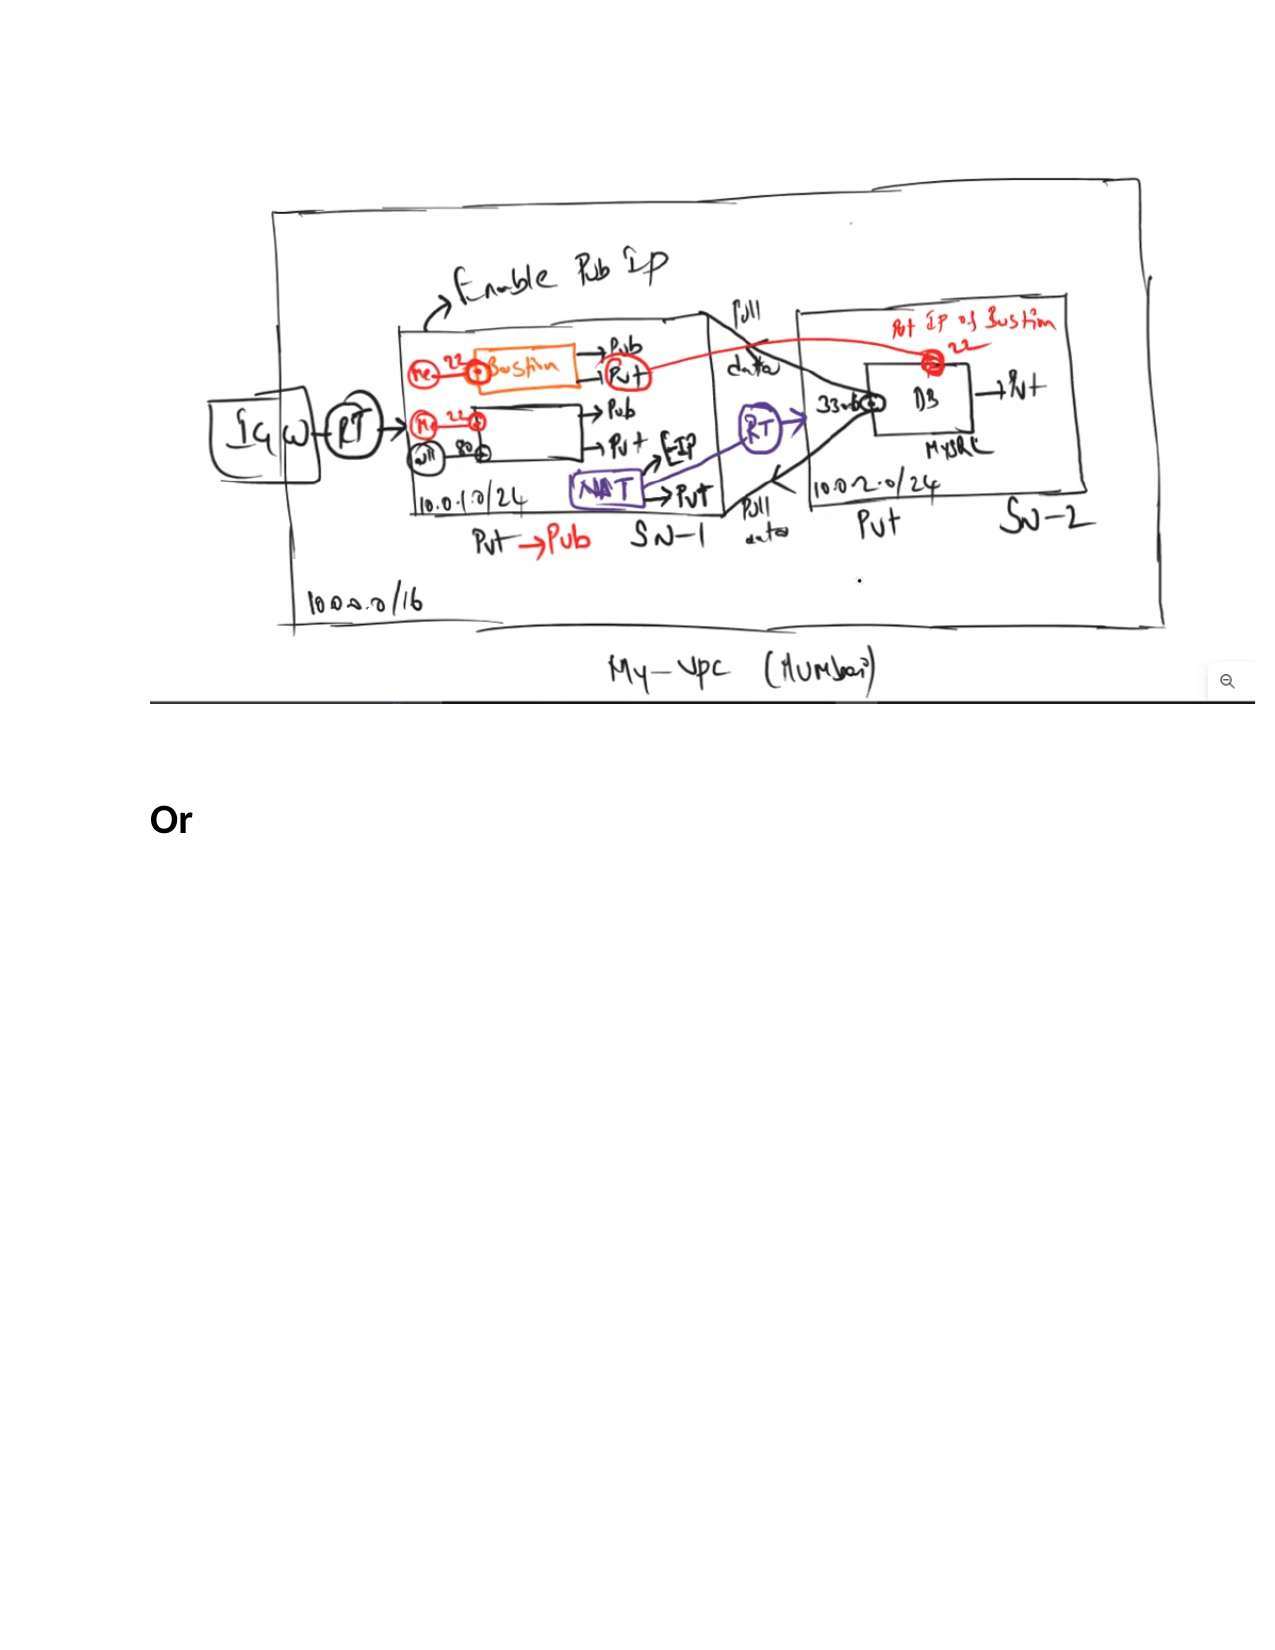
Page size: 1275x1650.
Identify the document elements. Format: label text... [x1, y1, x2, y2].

text Or [150, 793, 1125, 844]
picture [150, 150, 1256, 704]
